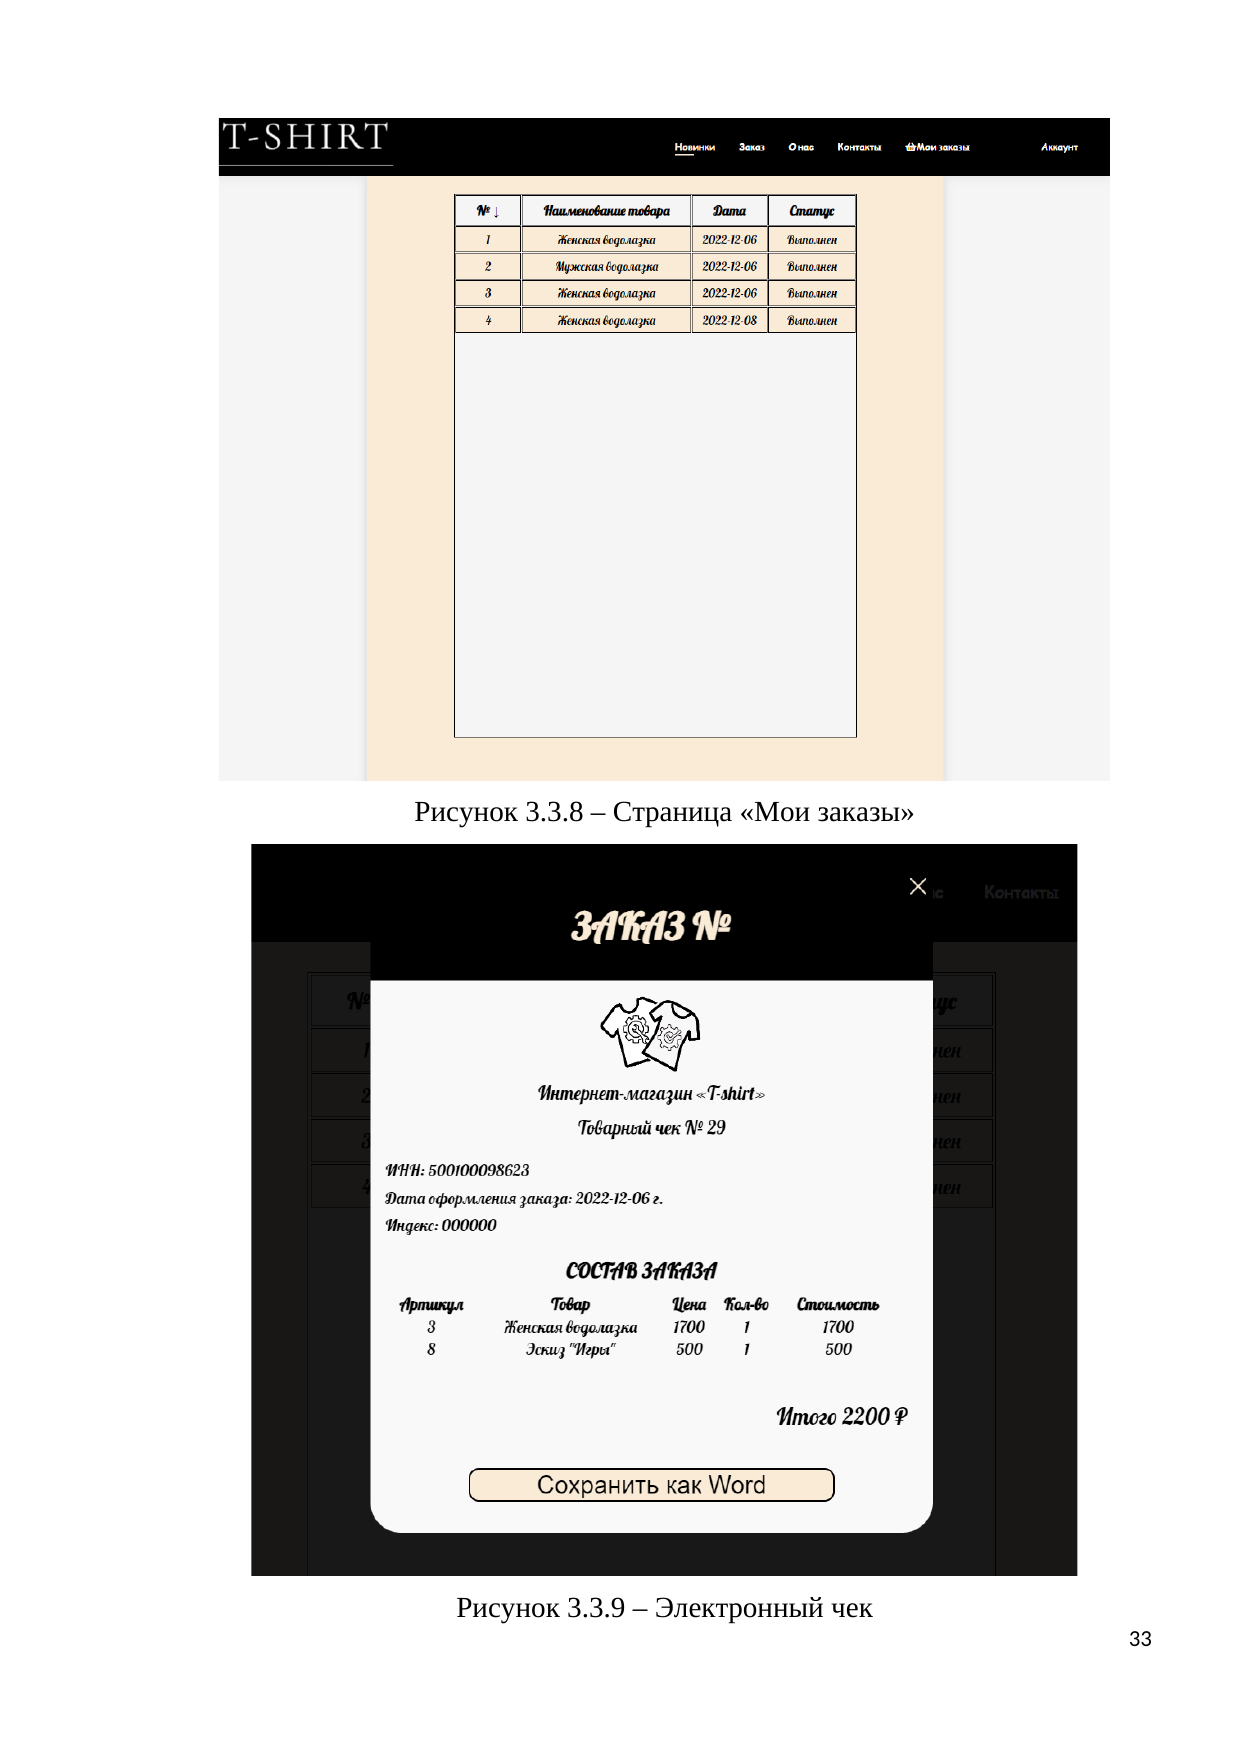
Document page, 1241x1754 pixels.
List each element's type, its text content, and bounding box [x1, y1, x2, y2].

text Рисунок 3.3.9 – Электронный чек [177, 1590, 1152, 1623]
text Рисунок 3.3.8 – Страница «Мои заказы» [177, 794, 1152, 828]
picture [251, 844, 1078, 1576]
picture [218, 118, 1110, 781]
